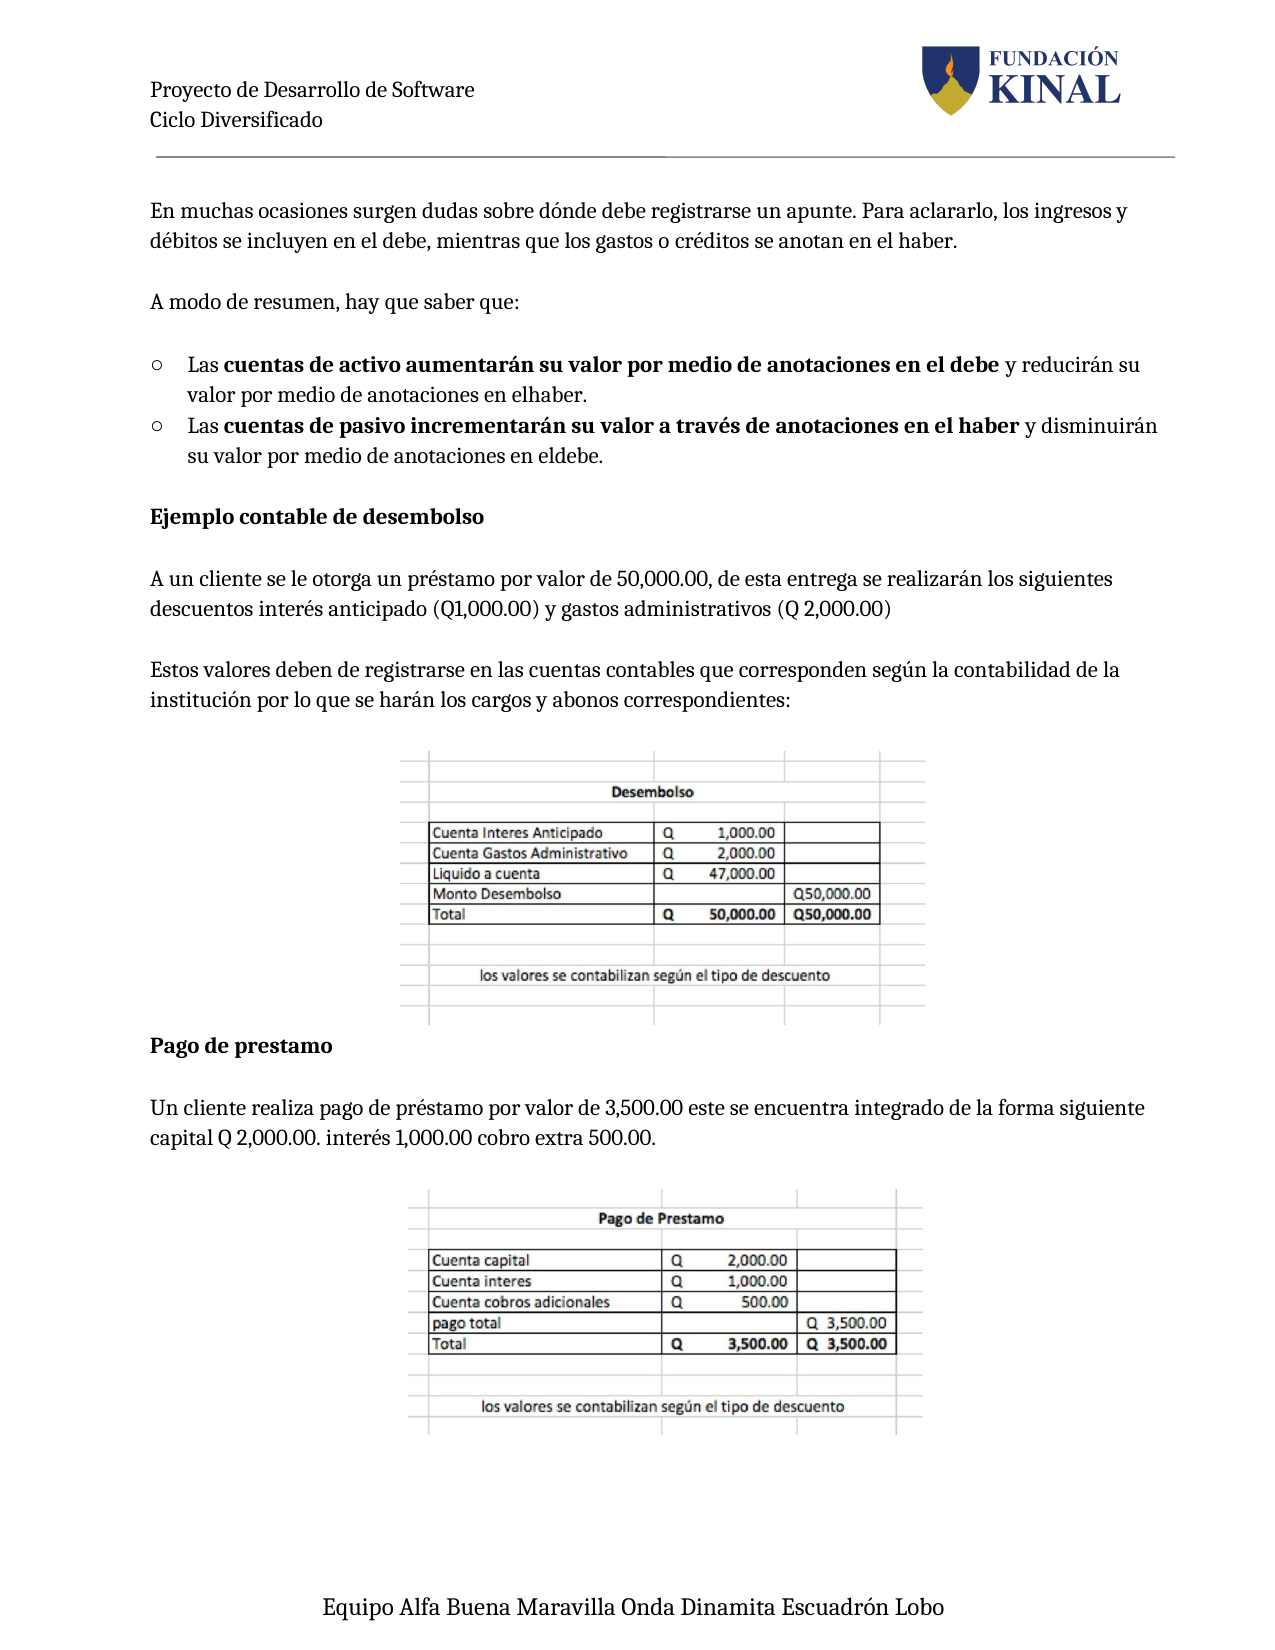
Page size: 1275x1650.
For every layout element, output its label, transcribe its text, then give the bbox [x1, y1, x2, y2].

list Las cuentas de activo aumentarán su valor por medio de anotaciones en el debe y reducirán su valor por medio de anotaciones en elhaber. [150, 351, 1180, 408]
text A un cliente se le otorga un préstamo por valor de 50,000.00, de esta entrega se realizarán los siguientes descuentos interés anticipado (Q1,000.00) y gastos administrativos (Q 2,000.00) [150, 566, 1194, 622]
subtitle Ejemplo contable de desembolso [150, 504, 1194, 530]
text Un cliente realiza pago de préstamo por valor de 3,500.00 este se encuentra integrado de la forma siguiente capital Q 2,000.00. interés 1,000.00 cobro extra 500.00. [150, 1094, 1181, 1151]
text Estos valores deben de registrarse en las cuentas contables que corresponden según la contabilidad de la institución por lo que se harán los cargos y abonos correspondientes: [150, 657, 1194, 713]
picture [400, 751, 926, 1025]
text En muchas ocasiones surgen dudas sobre dónde debe registrarse un apunte. Para aclararlo, los ingresos y débitos se incluyen en el debe, mientras que los gastos o créditos se anotan en el haber. [150, 198, 1194, 254]
text A modo de resumen, hay que saber que: [150, 289, 1194, 316]
list Las cuentas de pasivo incrementarán su valor a través de anotaciones en el haber y disminuirán su valor por medio de anotaciones en eldebe. [150, 412, 1181, 469]
picture [918, 43, 1125, 119]
picture [407, 1189, 923, 1435]
